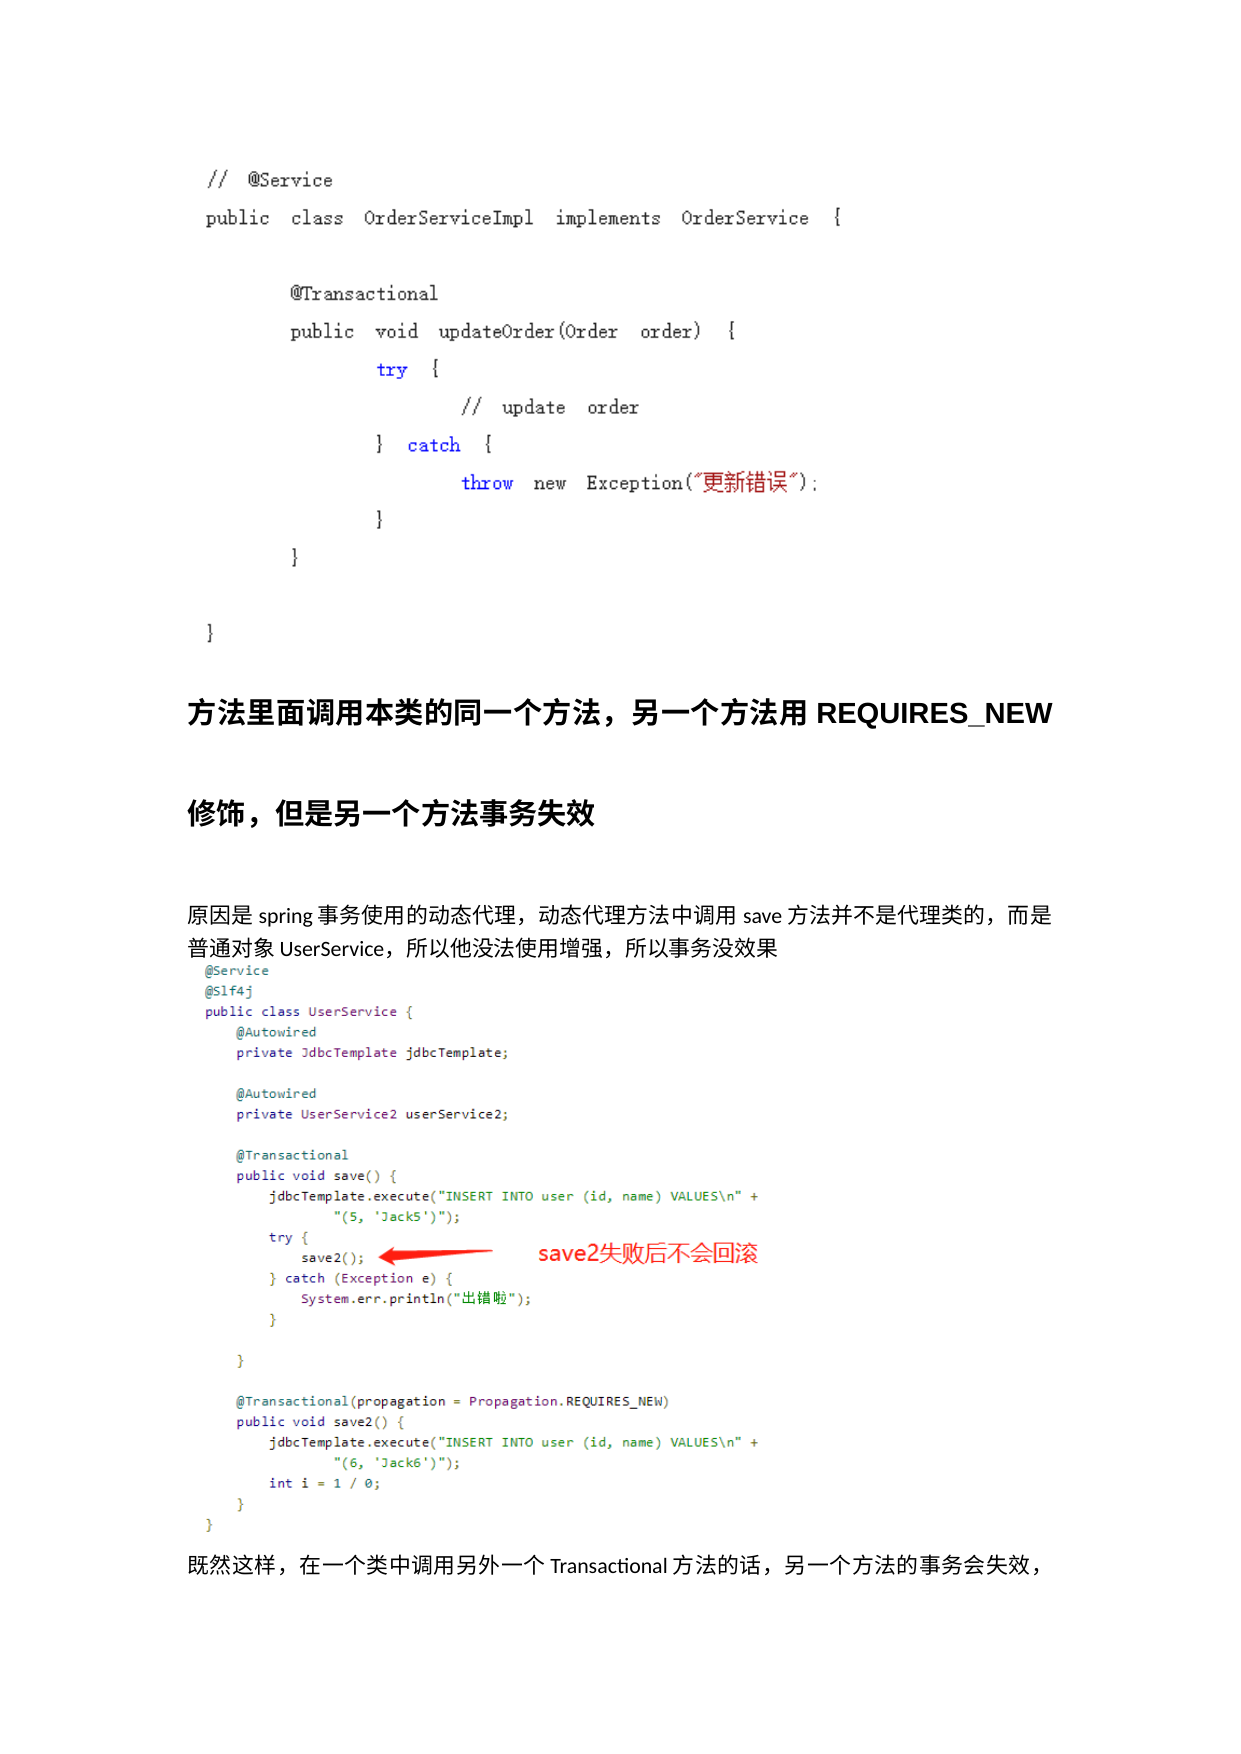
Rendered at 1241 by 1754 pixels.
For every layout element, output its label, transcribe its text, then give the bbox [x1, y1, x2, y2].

picture [187, 162, 1053, 650]
picture [187, 962, 1052, 1547]
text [187, 1548, 1053, 1580]
text 原因是spring事务使用的动态代理，动态代理方法中调用save方法并不是代理类的，而是普通对象UserService，所以他没法使用增强，所以事务没效果 [187, 898, 1053, 963]
subtitle 方法里面调用本类的同一个方法，另一个方法用REQUIRES_NEW修饰，但是另一个方法事务失效 [187, 679, 1053, 844]
